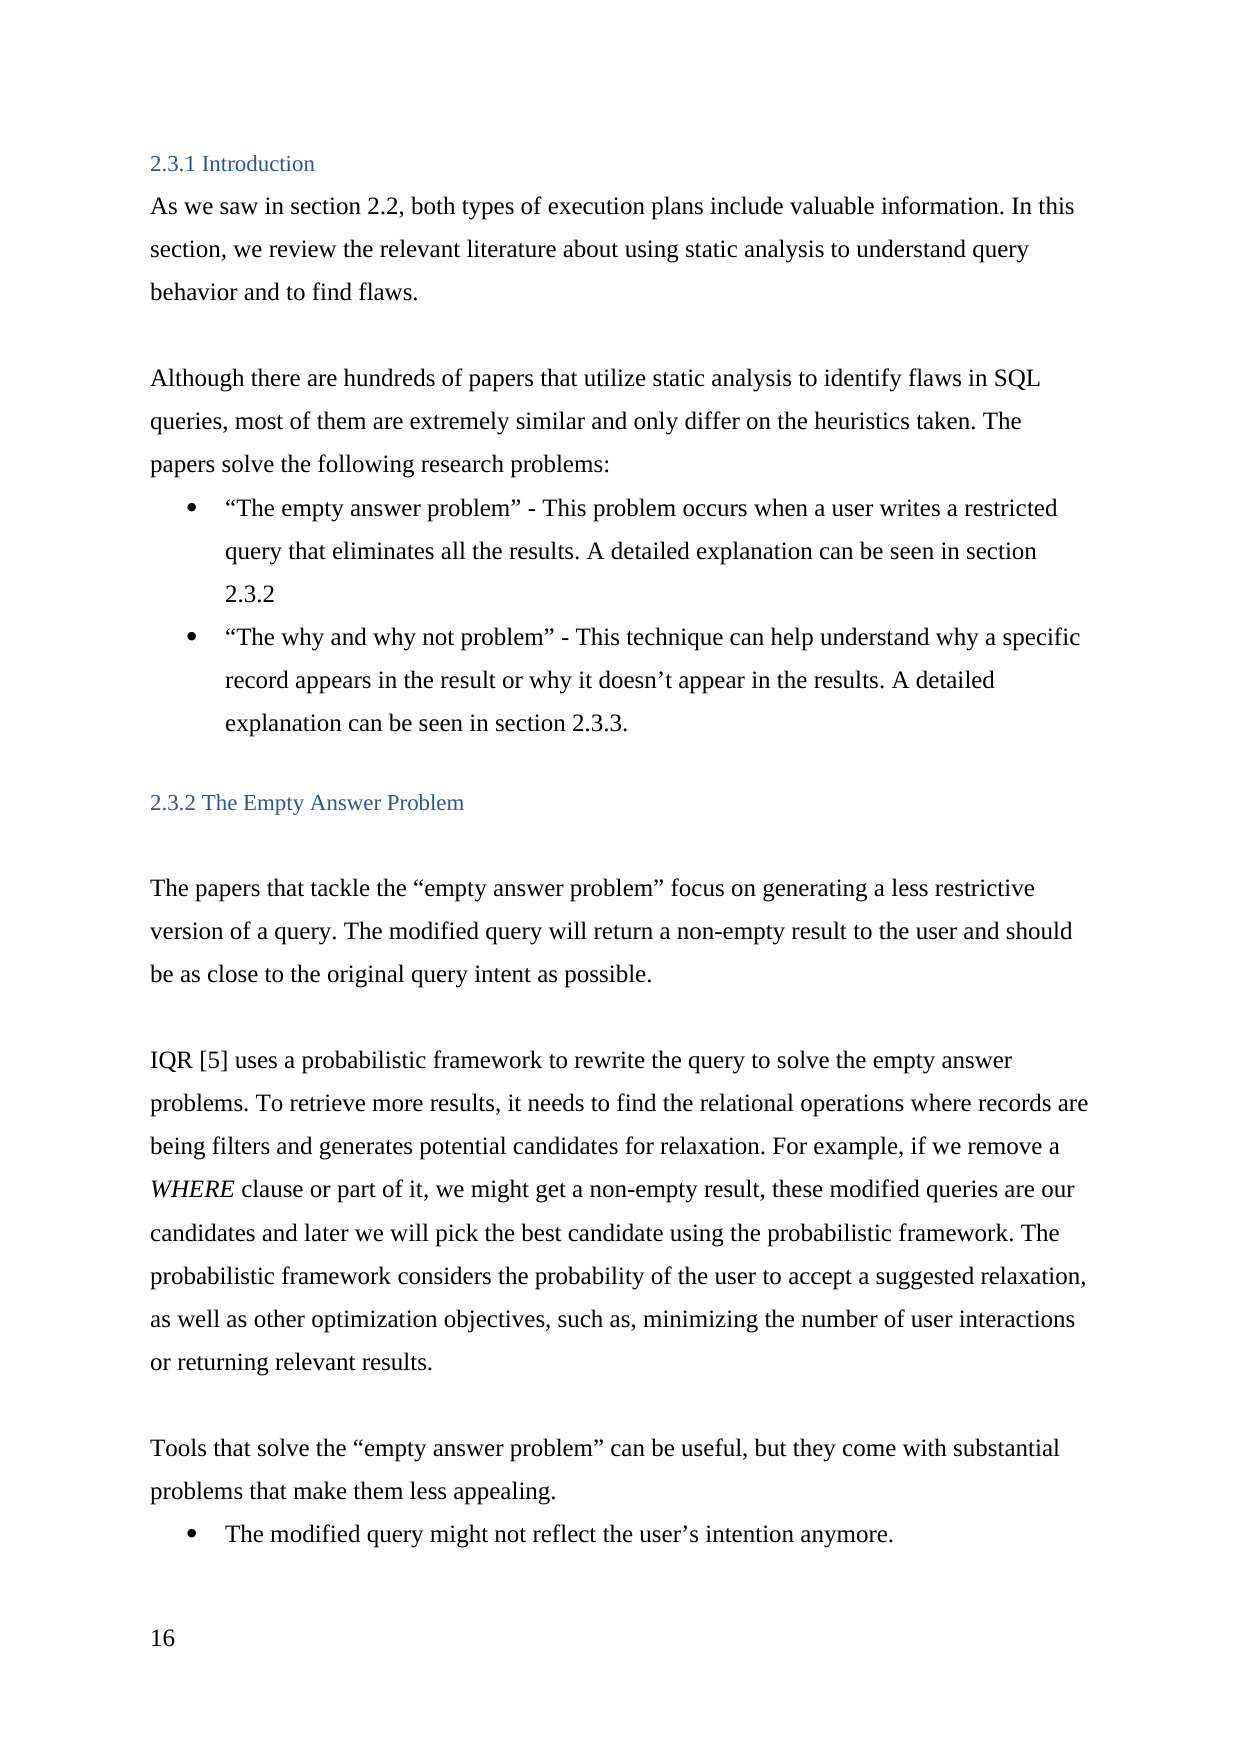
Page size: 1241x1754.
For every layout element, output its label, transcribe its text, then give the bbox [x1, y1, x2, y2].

text 2.3.1 Introduction As we saw in section 2.2, both types of execution plans include valuable information. In this section, we review the relevant literature about using static analysis to understand query behavior and to find flaws. Although there are hundreds of papers that utilize static analysis to identify flaws in SQL queries, most of them are extremely similar and only differ on the heuristics taken. The papers solve the following research problems: [150, 150, 1090, 478]
text IQR [5] uses a probabilistic framework to rewrite the query to solve the empty answer problems. To retrieve more results, it needs to find the relational operations where records are being filters and generates potential candidates for relaxation. For example, if we remove a WHERE clause or part of it, we might get a non-empty result, these modified queries are our candidates and later we will pick the best candidate using the probabilistic framework. The probabilistic framework considers the probability of the user to accept a suggested relaxation, as well as other optimization objectives, such as, minimizing the number of user interactions or returning relevant results. Tools that solve the “empty answer problem” can be useful, but they come with substantial problems that make them less appealing. [150, 1045, 1090, 1505]
text The papers that tackle the “empty answer problem” focus on generating a less restrictive version of a query. The modified query will return a non-empty result to the user and should be as close to the original query intent as possible. [150, 873, 1090, 988]
list The modified query might not reflect the user’s intention anymore. [187, 1519, 1090, 1548]
list “The empty answer problem” - This problem occurs when a user writes a restricted query that eliminates all the results. A detailed explanation can be seen in section 2.3.2 [187, 493, 1090, 608]
text 2.3.2 The Empty Answer Problem [150, 789, 1090, 815]
list “The why and why not problem” - This technique can help understand why a specific record appears in the result or why it doesn’t appear in the results. A detailed explanation can be seen in section 2.3.3. [187, 622, 1090, 737]
